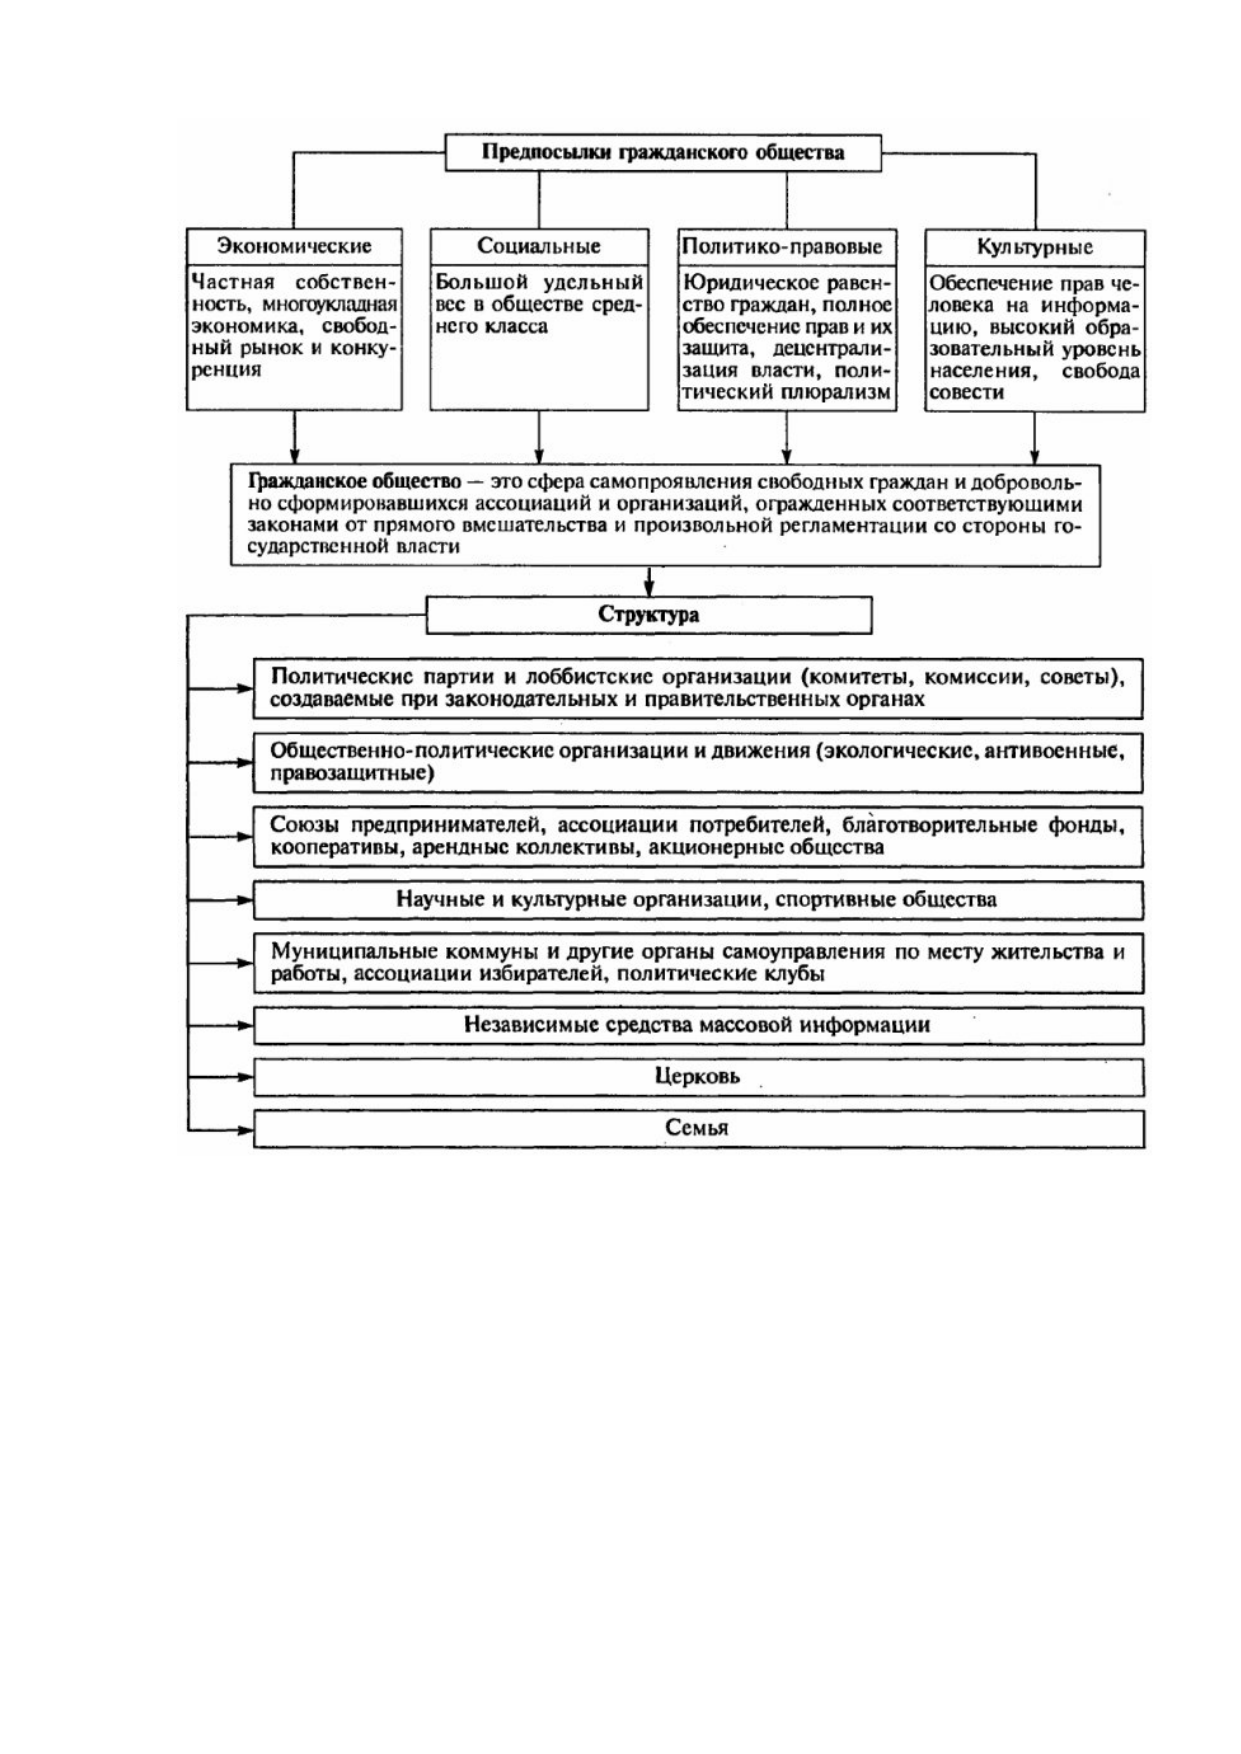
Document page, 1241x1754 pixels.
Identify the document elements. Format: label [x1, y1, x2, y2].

picture [177, 118, 1153, 1156]
